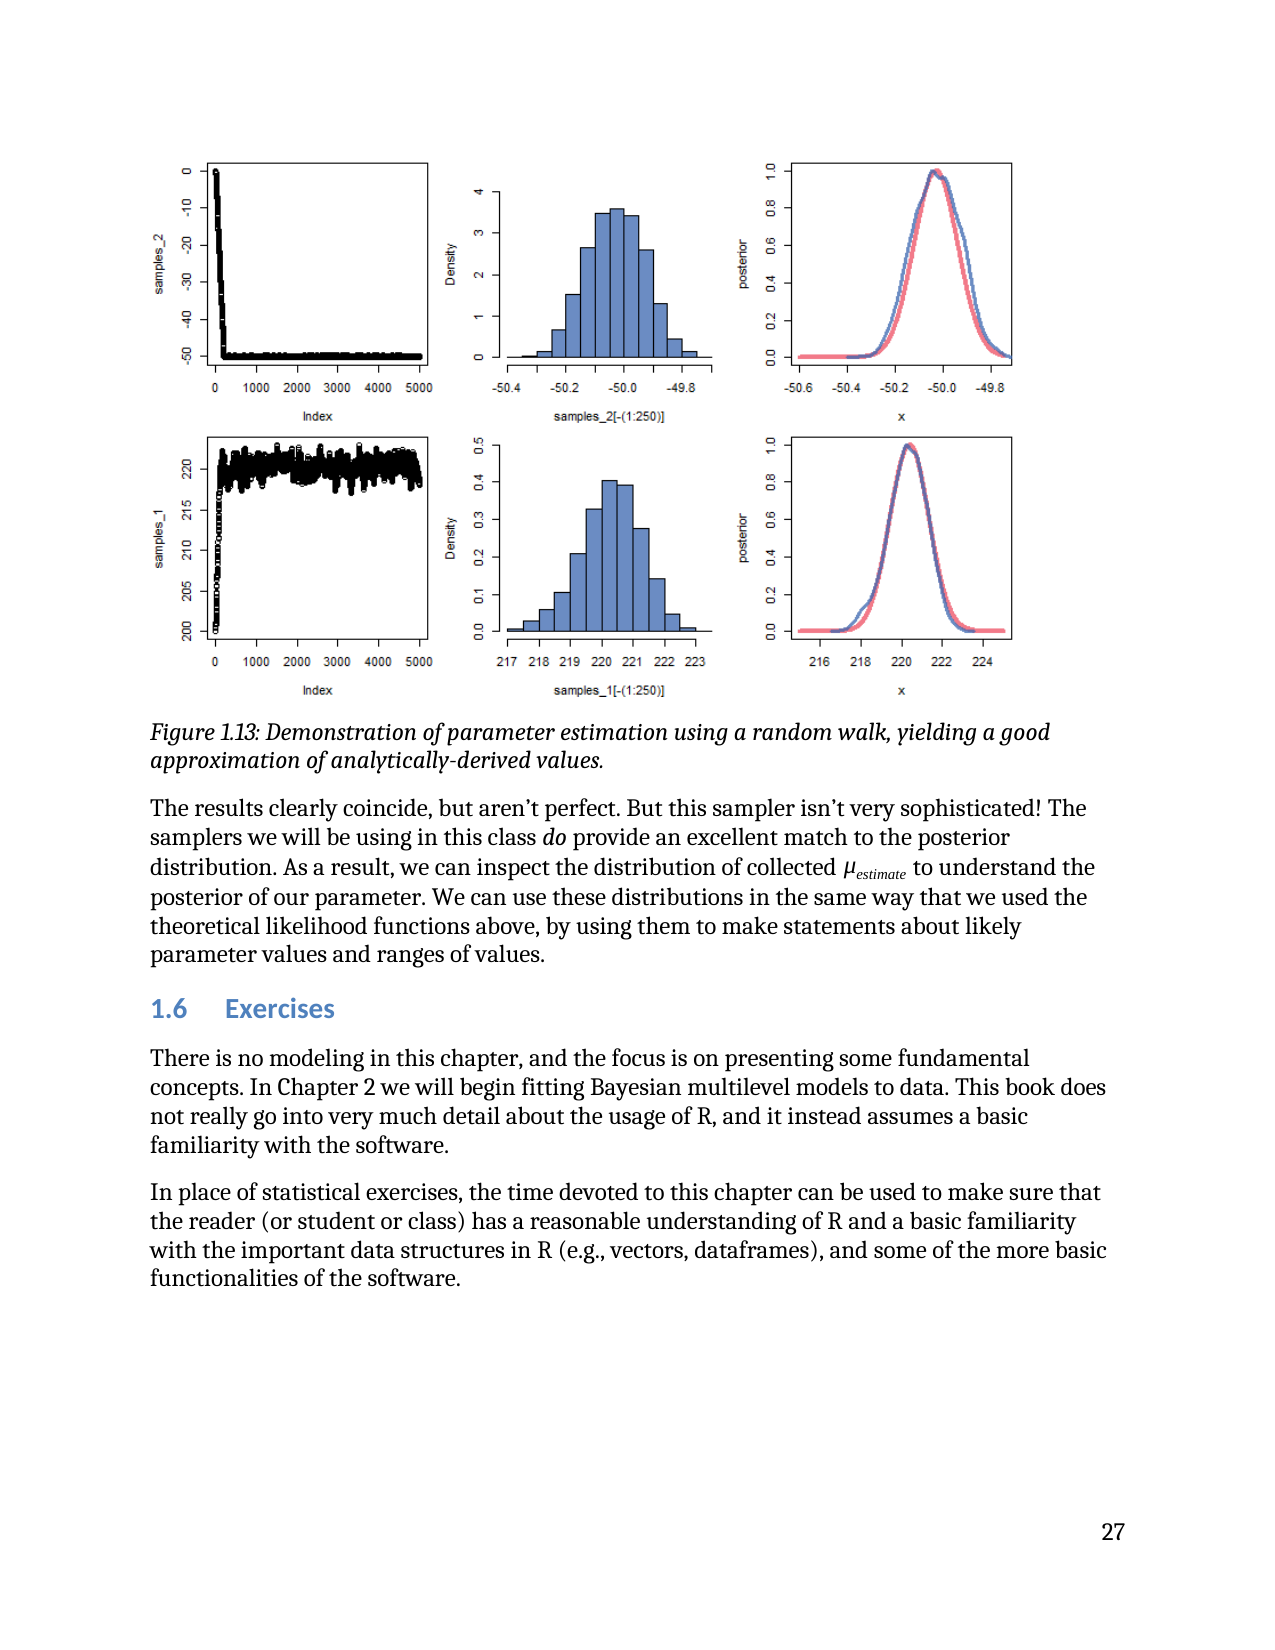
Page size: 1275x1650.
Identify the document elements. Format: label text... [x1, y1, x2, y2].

picture [150, 150, 1025, 697]
text Figure 1.13: Demonstration of parameter estimation using a random walk, yielding a good approximation of analytically-derived values. [150, 718, 1125, 775]
text The results clearly coincide, but aren’t perfect. But this sampler isn’t very sophisticated! The samplers we will be using in this class do provide an excellent match to the posterior distribution. As a result, we can inspect the distribution of collected to understand the posterior of our parameter. We can use these distributions in the same way that we used the theoretical likelihood functions above, by using them to make statements about likely parameter values and ranges of values. [150, 794, 1125, 969]
text In place of statistical exercises, the time devoted to this chapter can be used to make sure that the reader (or student or class) has a reasonable understanding of R and a basic familiarity with the important data structures in R (e.g., vectors, dataframes), and some of the more basic functionalities of the software. [150, 1178, 1125, 1293]
text There is no modeling in this chapter, and the focus is on presenting some fundamental concepts. In Chapter 2 we will begin fitting Bayesian multilevel models to data. This book does not really go into very much detail about the usage of R, and it instead assumes a basic familiarity with the software. [150, 1044, 1125, 1159]
subtitle 1.6 Exercises [150, 990, 1125, 1026]
